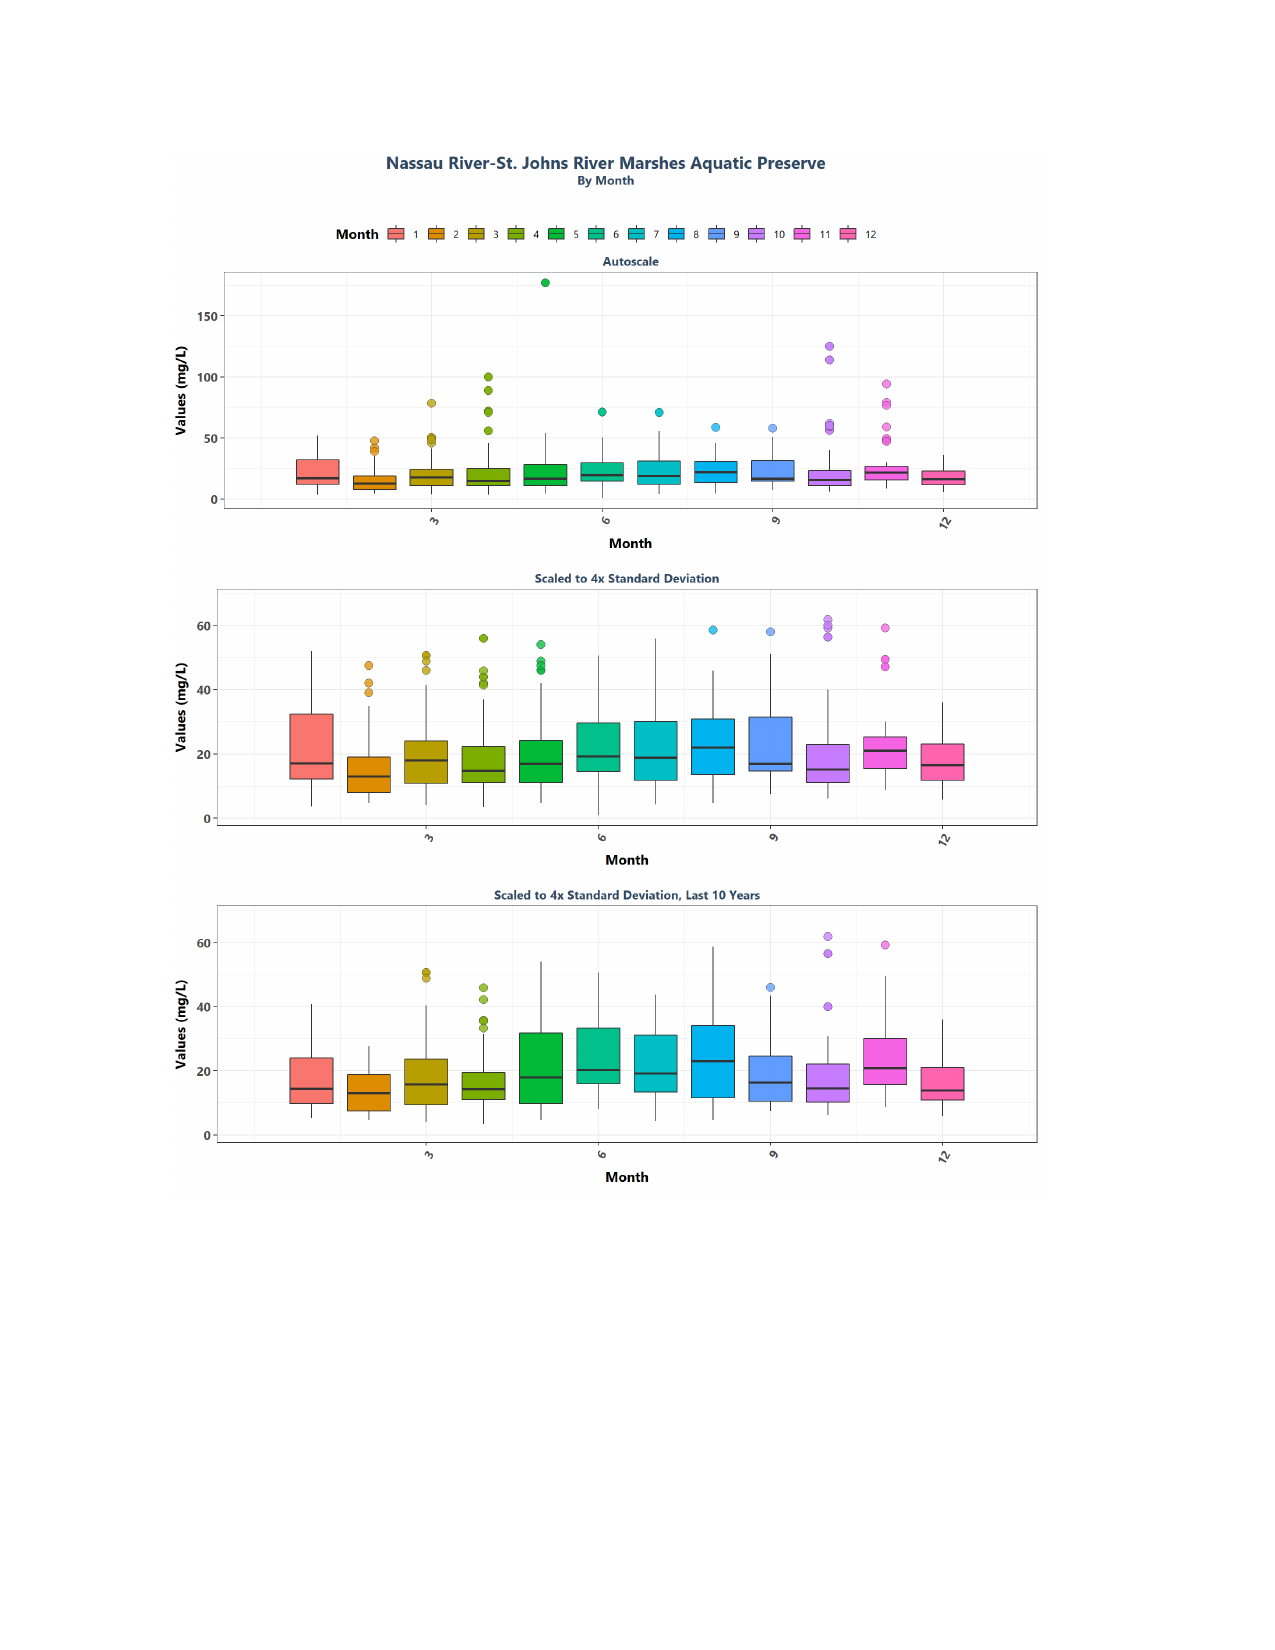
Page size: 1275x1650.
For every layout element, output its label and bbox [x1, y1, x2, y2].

picture [168, 150, 1044, 1200]
